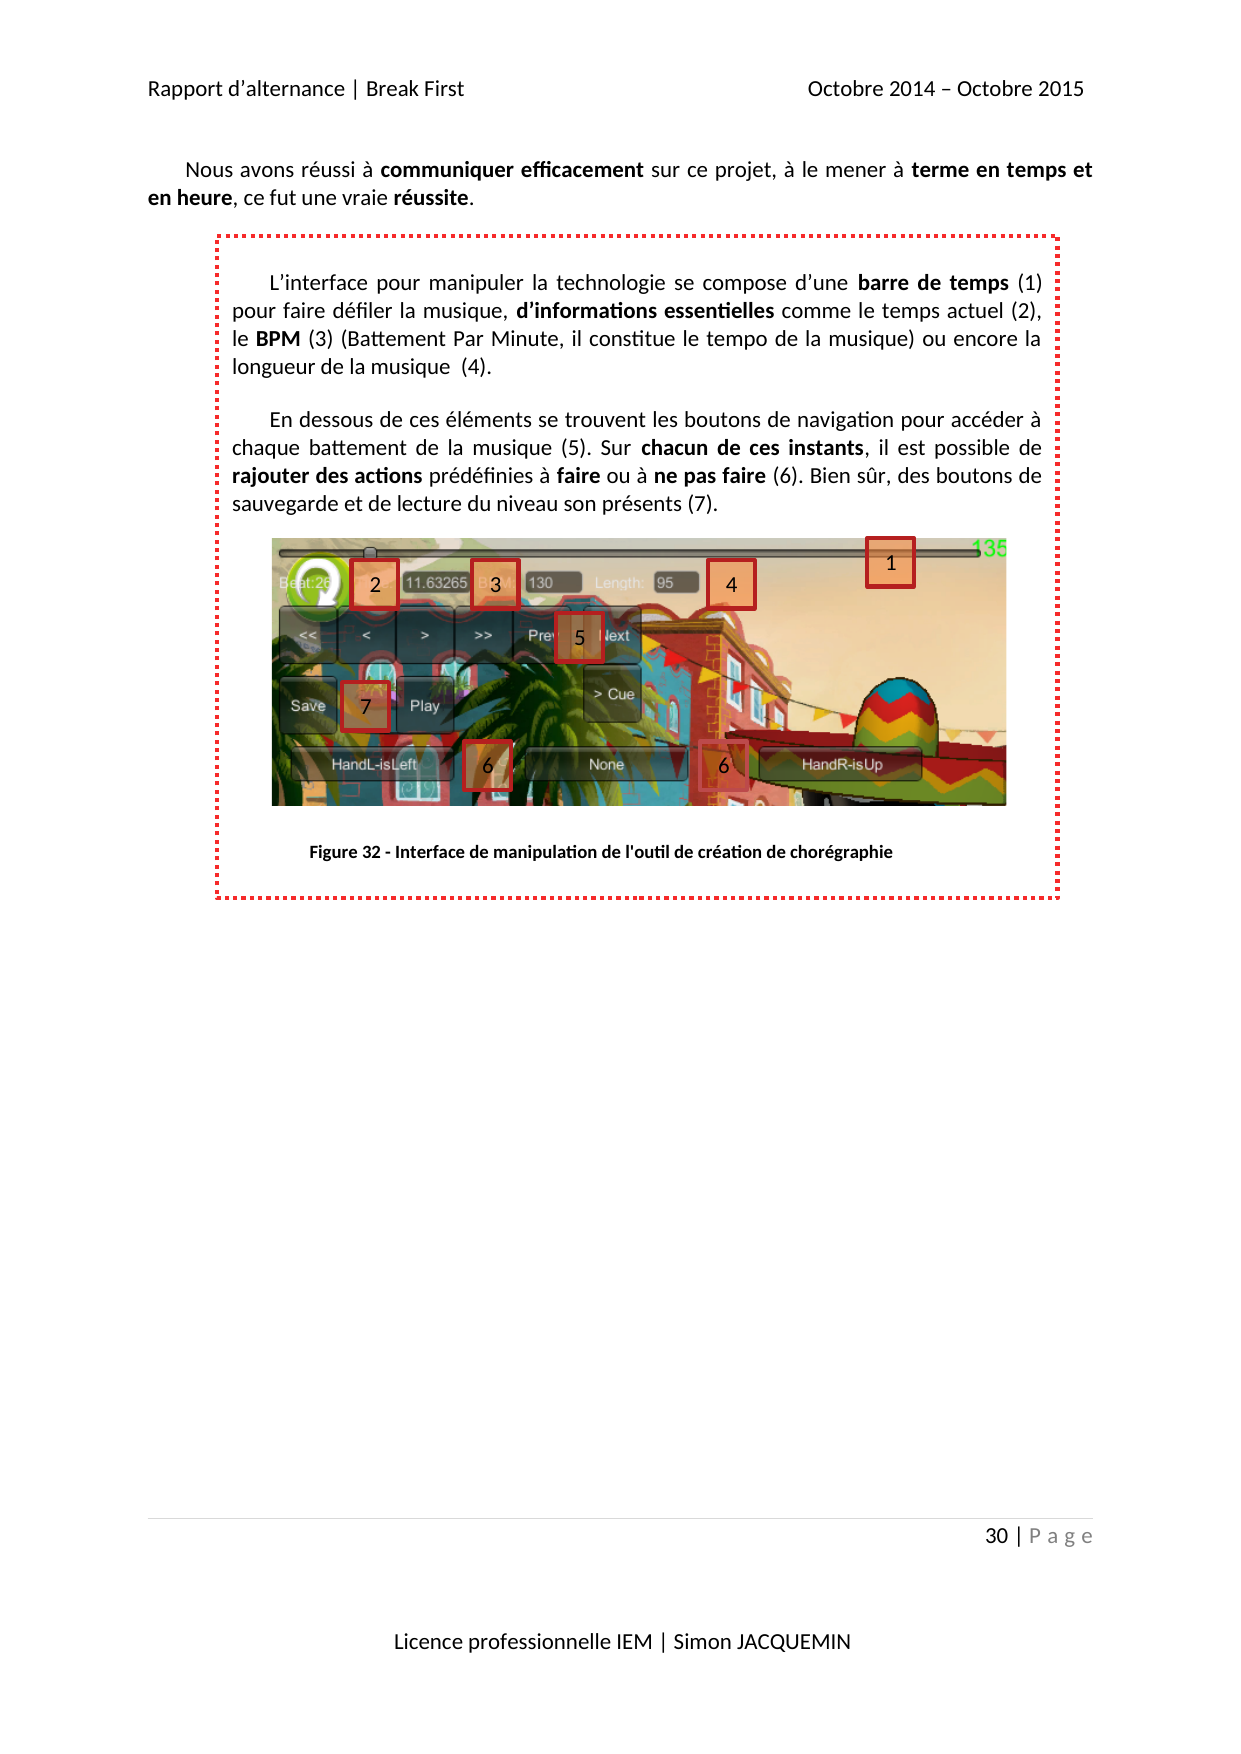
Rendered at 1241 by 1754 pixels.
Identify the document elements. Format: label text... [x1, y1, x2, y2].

text Nous avons réussi à communiquer efficacement sur ce projet, à le mener à terme en temps et en heure, ce fut une vraie réussite. [148, 155, 1093, 211]
picture [271, 538, 1007, 806]
